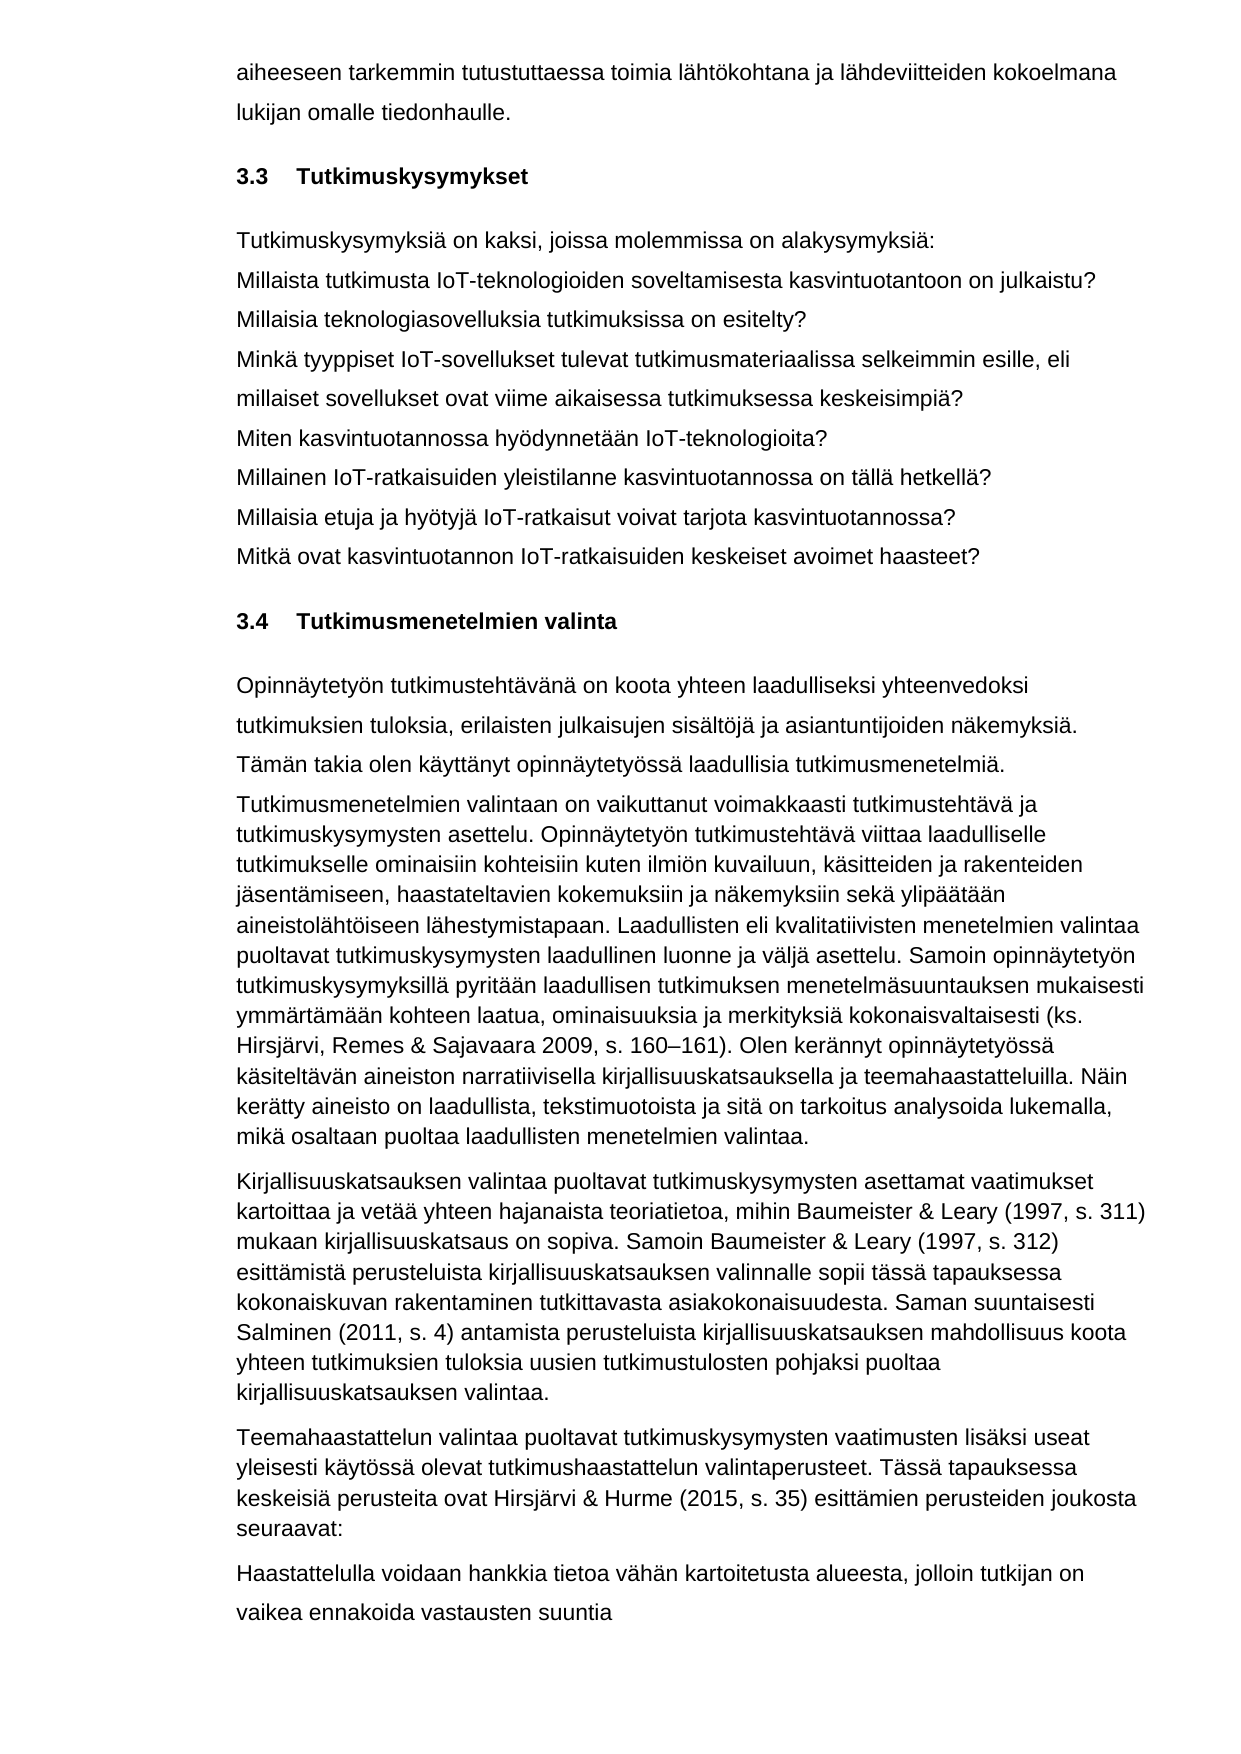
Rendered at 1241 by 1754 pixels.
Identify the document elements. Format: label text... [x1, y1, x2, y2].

text Teemahaastattelun valintaa puoltavat tutkimuskysymysten vaatimusten lisäksi useat yleisesti käytössä olevat tutkimushaastattelun valintaperusteet. Tässä tapauksessa keskeisiä perusteita ovat Hirsjärvi & Hurme (2015, s. 35) esittämien perusteiden joukosta seuraavat: [236, 1424, 1152, 1541]
text Kirjallisuuskatsauksen valintaa puoltavat tutkimuskysymysten asettamat vaatimukset kartoittaa ja vetää yhteen hajanaista teoriatietoa, mihin Baumeister & Leary (1997, s. 311) mukaan kirjallisuuskatsaus on sopiva. Samoin Baumeister & Leary (1997, s. 312) esittämistä perusteluista kirjallisuuskatsauksen valinnalle sopii tässä tapauksessa kokonaiskuvan rakentaminen tutkittavasta asiakokonaisuudesta. Saman suuntaisesti Salminen (2011, s. 4) antamista perusteluista kirjallisuuskatsauksen mahdollisuus koota yhteen tutkimuksien tuloksia uusien tutkimustulosten pohjaksi puoltaa kirjallisuuskatsauksen valintaa. [236, 1168, 1152, 1406]
subtitle Tutkimuskysymykset [236, 163, 1152, 189]
text Tutkimusmenetelmien valintaan on vaikuttanut voimakkaasti tutkimustehtävä ja tutkimuskysymysten asettelu. Opinnäytetyön tutkimustehtävä viittaa laadulliselle tutkimukselle ominaisiin kohteisiin kuten ilmiön kuvailuun, käsitteiden ja rakenteiden jäsentämiseen, haastateltavien kokemuksiin ja näkemyksiin sekä ylipäätään aineistolähtöiseen lähestymistapaan. Laadullisten eli kvalitatiivisten menetelmien valintaa puoltavat tutkimuskysymysten laadullinen luonne ja väljä asettelu. Samoin opinnäytetyön tutkimuskysymyksillä pyritään laadullisen tutkimuksen menetelmäsuuntauksen mukaisesti ymmärtämään kohteen laatua, ominaisuuksia ja merkityksiä kokonaisvaltaisesti (ks. Hirsjärvi, Remes & Sajavaara 2009, s. 160–161). Olen kerännyt opinnäytetyössä käsiteltävän aineiston narratiivisella kirjallisuuskatsauksella ja teemahaastatteluilla. Näin kerätty aineisto on laadullista, tekstimuotoista ja sitä on tarkoitus analysoida lukemalla, mikä osaltaan puoltaa laadullisten menetelmien valintaa. [236, 791, 1152, 1149]
subtitle Tutkimusmenetelmien valinta [236, 608, 1152, 634]
